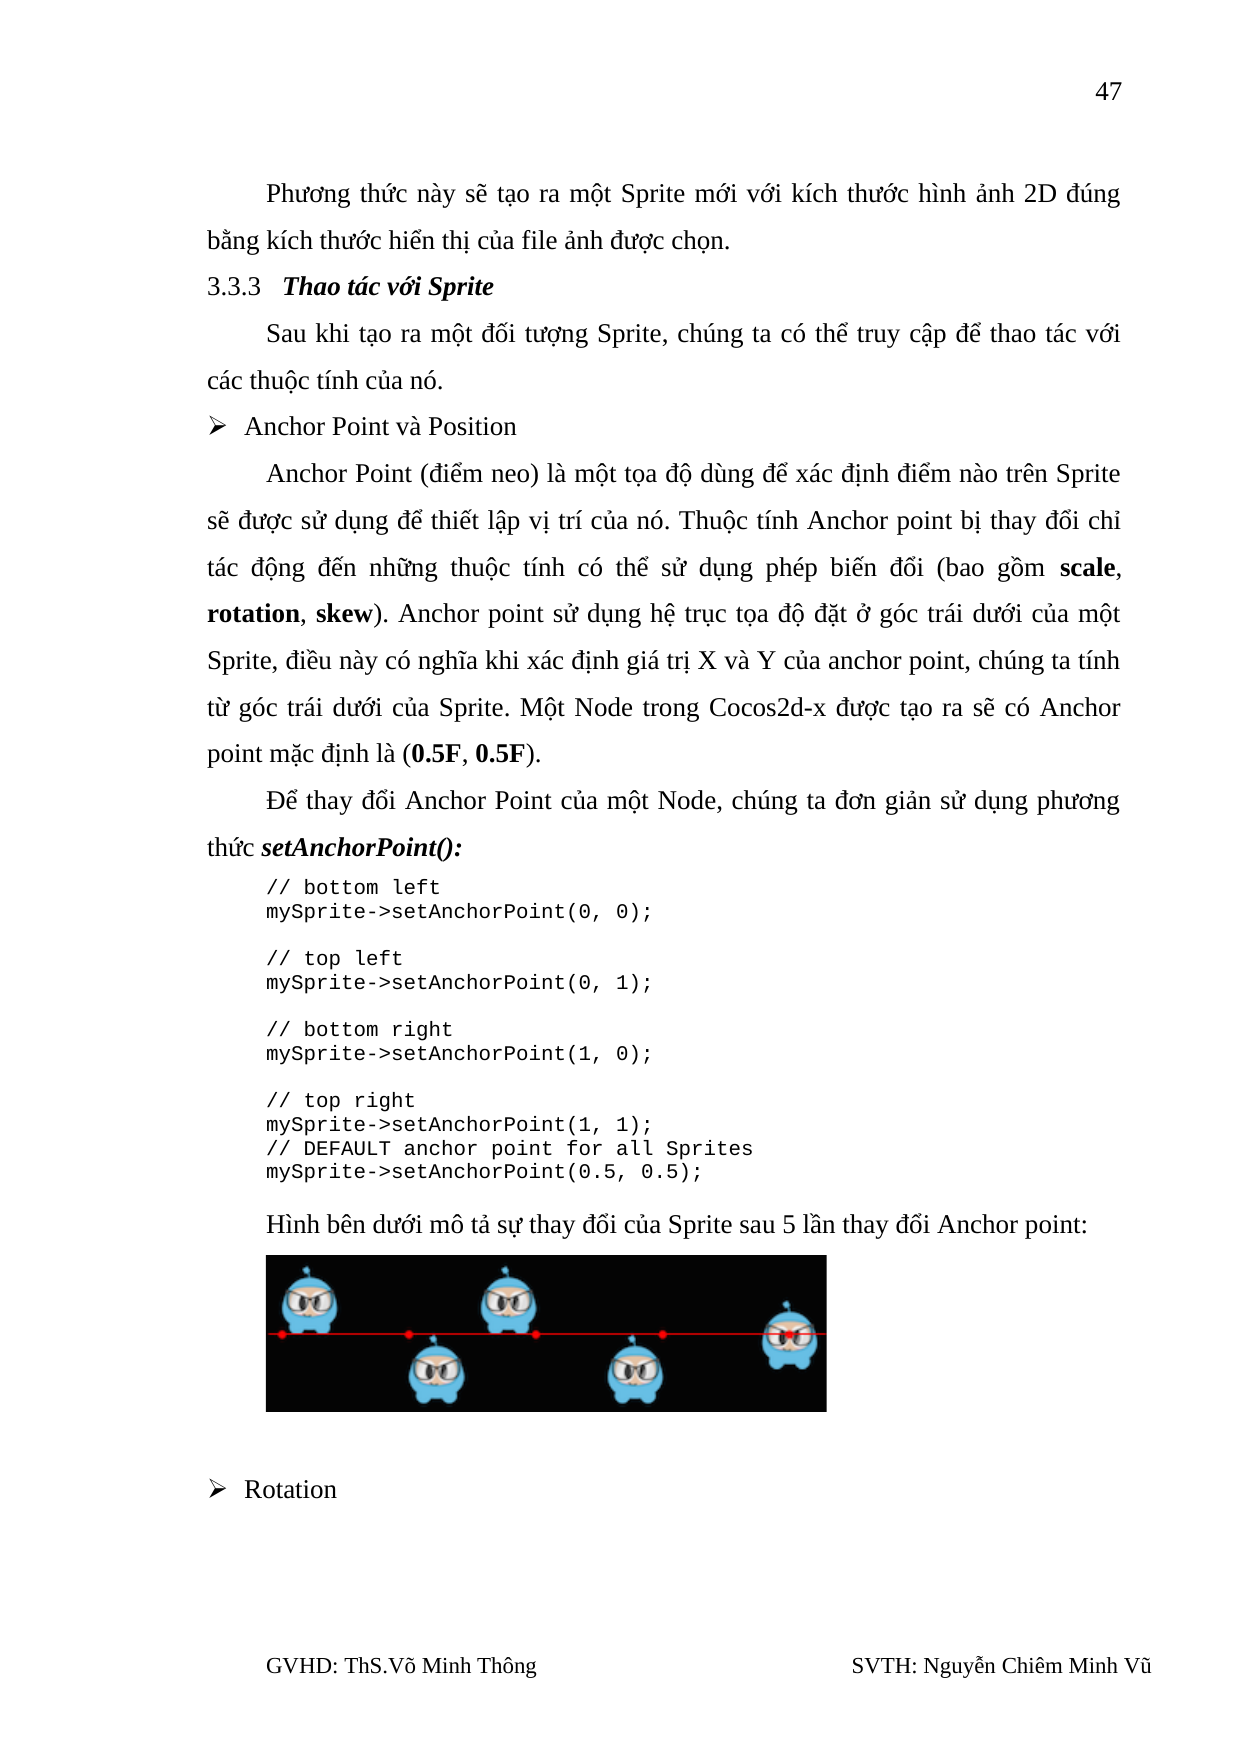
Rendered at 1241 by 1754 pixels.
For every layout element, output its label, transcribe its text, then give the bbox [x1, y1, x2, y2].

text // top right [266, 1090, 1122, 1114]
text mySprite->setAnchorPoint(0, 0); [266, 901, 1122, 925]
picture [265, 1255, 827, 1412]
text mySprite->setAnchorPoint(1, 1); [266, 1114, 1122, 1137]
subtitle Thao tác với Sprite [207, 271, 1122, 302]
text mySprite->setAnchorPoint(0, 1); [266, 972, 1122, 996]
text // bottom left [266, 877, 1122, 901]
text Để thay đổi Anchor Point của một Node, chúng ta đơn giản sử dụng phương thức setAnchorPoint(): [207, 784, 1122, 862]
text // bottom right [266, 1019, 1122, 1043]
text Hình bên dưới mô tả sự thay đổi của Sprite sau 5 lần thay đổi Anchor point: [207, 1208, 1122, 1239]
text Anchor Point (điểm neo) là một tọa độ dùng để xác định điểm nào trên Sprite sẽ được sử dụng để thiết lập vị trí của nó. Thuộc tính Anchor point bị thay đổi chỉ tác động đến những thuộc tính có thể sử dụng phép biến đổi (bao gồm scale, rotation, skew). Anchor point sử dụng hệ trục tọa độ đặt ở góc trái dưới của một Sprite, điều này có nghĩa khi xác định giá trị X và Y của anchor point, chúng ta tính từ góc trái dưới của Sprite. Một Node trong Cocos2d-x được tạo ra sẽ có Anchor point mặc định là (0.5F, 0.5F). [207, 457, 1122, 768]
text // DEFAULT anchor point for all Sprites [266, 1137, 1122, 1161]
text // top left [266, 948, 1122, 972]
text mySprite->setAnchorPoint(0.5, 0.5); [266, 1161, 1122, 1185]
text Anchor Point và Position [207, 411, 1122, 442]
text Rotation [207, 1473, 1122, 1505]
text Sau khi tạo ra một đối tượng Sprite, chúng ta có thể truy cập để thao tác với các thuộc tính của nó. [207, 317, 1122, 395]
text Phương thức này sẽ tạo ra một Sprite mới với kích thước hình ảnh 2D đúng bằng kích thước hiển thị của file ảnh được chọn. [207, 177, 1122, 255]
text mySprite->setAnchorPoint(1, 0); [266, 1043, 1122, 1067]
